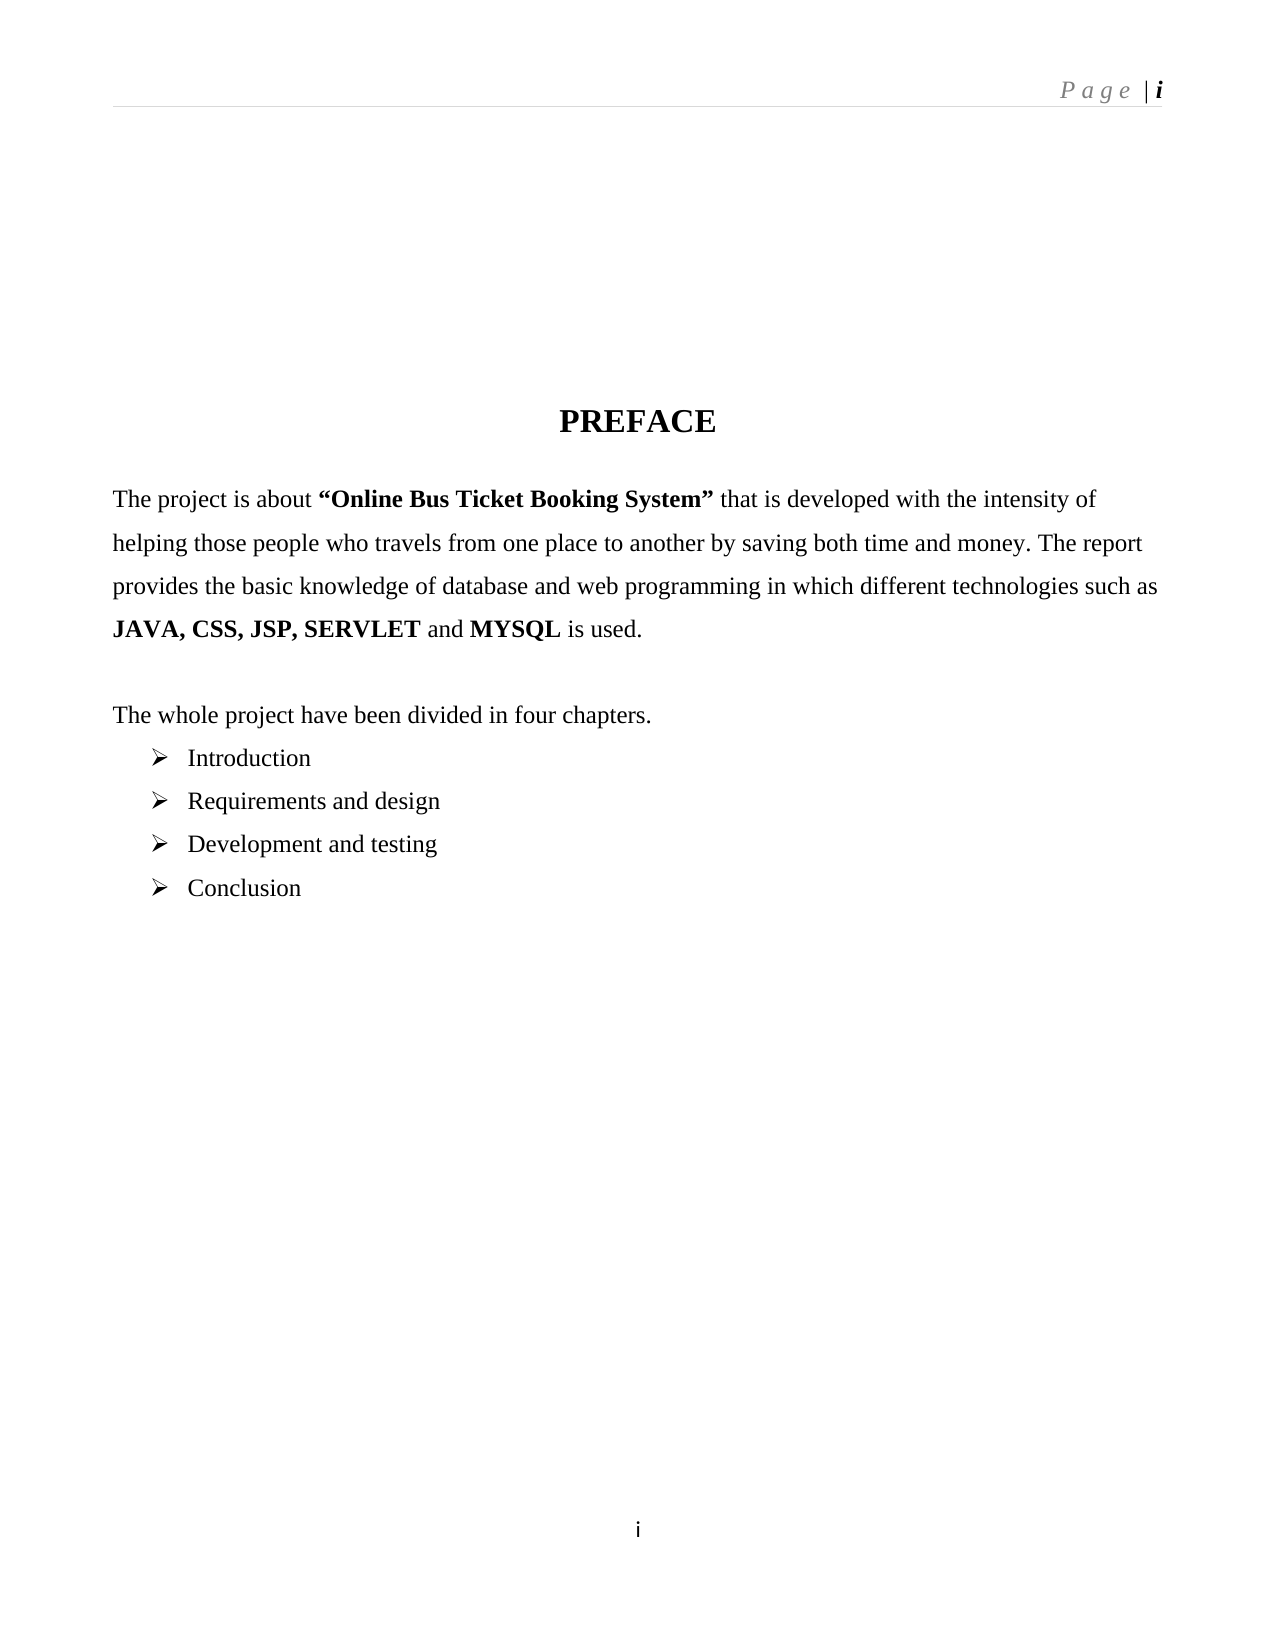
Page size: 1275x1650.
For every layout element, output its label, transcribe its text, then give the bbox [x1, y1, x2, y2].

list Introduction [150, 743, 1162, 772]
text The project is about “Online Bus Ticket Booking System” that is developed with the intensity of helping those people who travels from one place to another by saving both time and money. The report provides the basic knowledge of database and web programming in which different technologies such as JAVA, CSS, JSP, SERVLET and MYSQL is used. [112, 484, 1162, 643]
text PREFACE [113, 401, 1162, 439]
list Conclusion [150, 873, 1162, 901]
list Development and testing [150, 829, 1162, 858]
list Requirements and design [150, 786, 1162, 815]
text The whole project have been divided in four chapters. [112, 700, 1162, 729]
